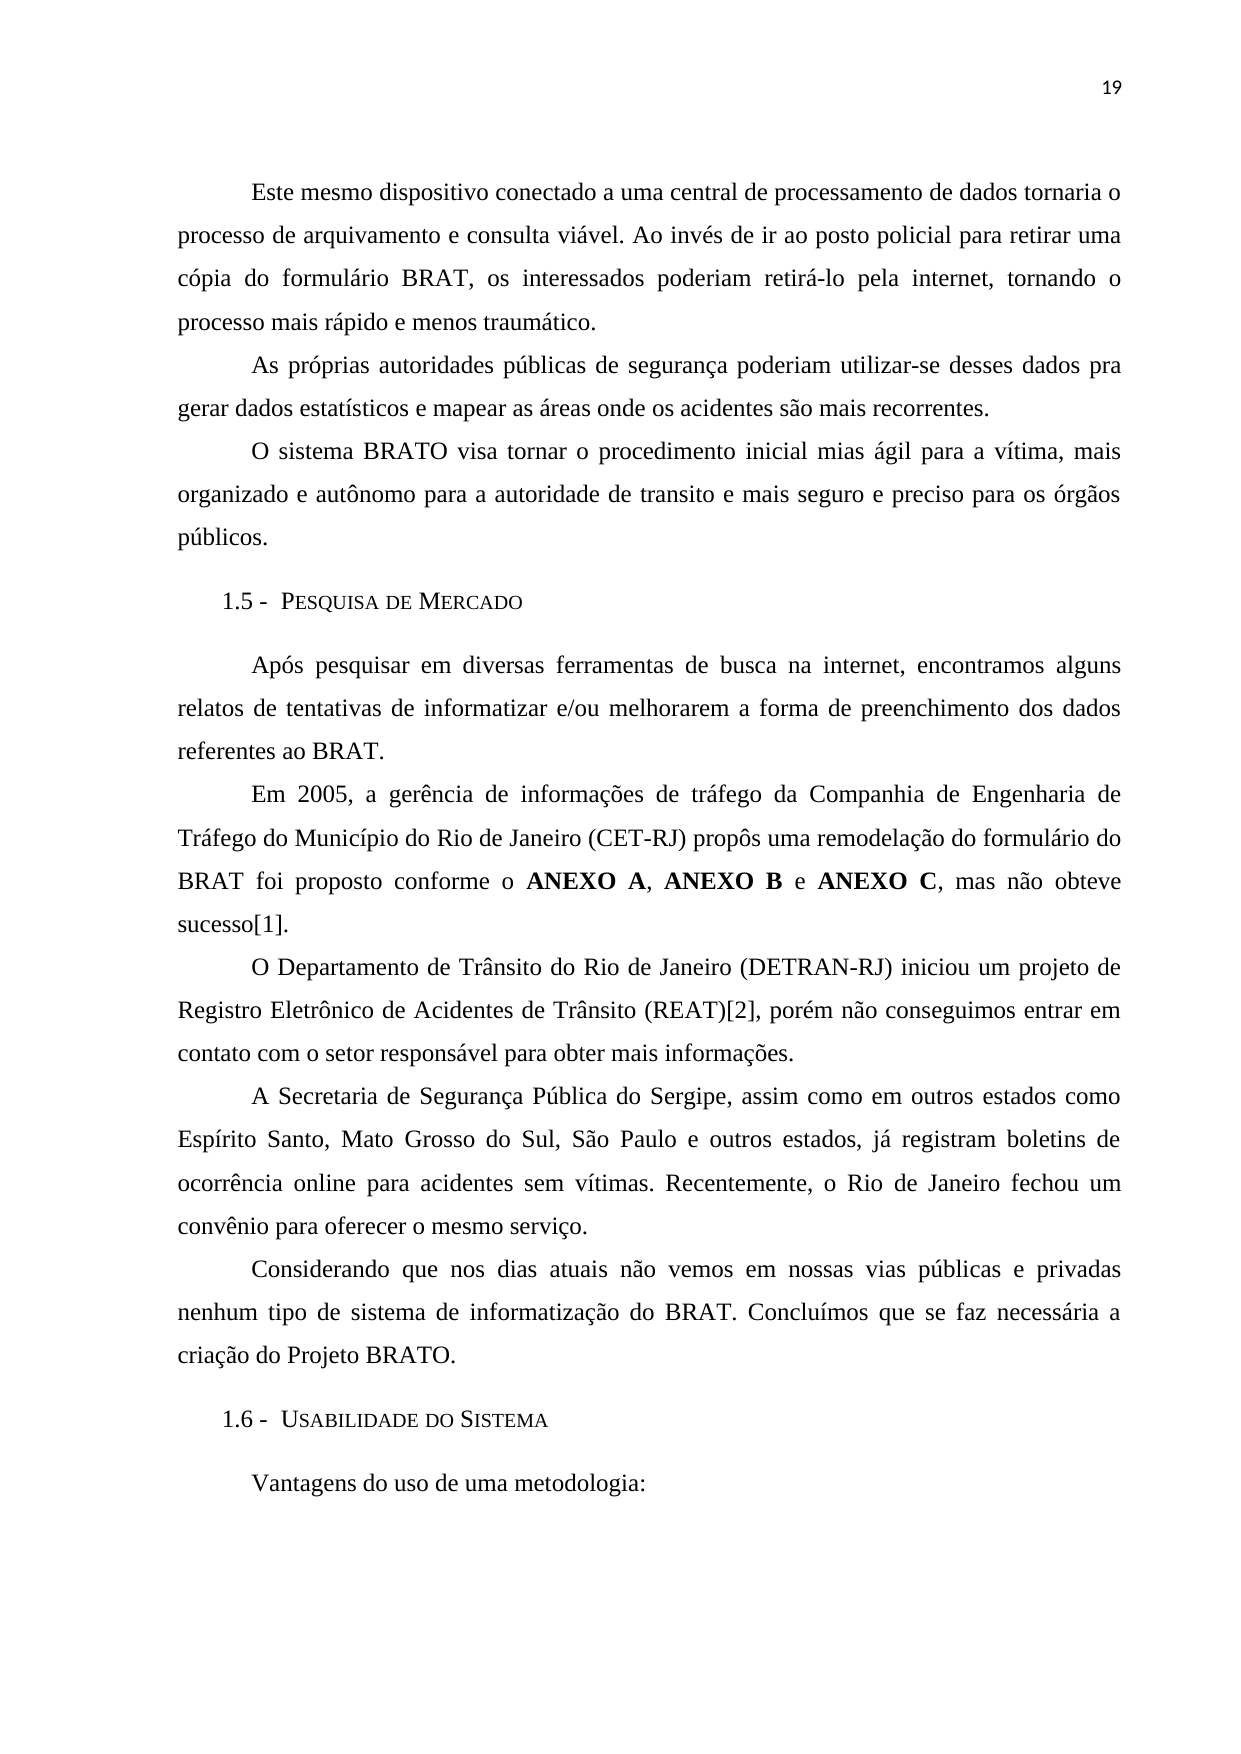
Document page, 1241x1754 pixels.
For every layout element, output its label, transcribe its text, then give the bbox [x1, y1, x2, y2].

text O sistema BRATO visa tornar o procedimento inicial mias ágil para a vítima, mais organizado e autônomo para a autoridade de transito e mais seguro e preciso para os órgãos públicos. [177, 436, 1122, 551]
text Usabilidade do Sistema [222, 1404, 1122, 1433]
text Considerando que nos dias atuais não vemos em nossas vias públicas e privadas nenhum tipo de sistema de informatização do BRAT. Concluímos que se faz necessária a criação do Projeto BRATO. [177, 1254, 1122, 1369]
text A Secretaria de Segurança Pública do Sergipe, assim como em outros estados como Espírito Santo, Mato Grosso do Sul, São Paulo e outros estados, já registram boletins de ocorrência online para acidentes sem vítimas. Recentemente, o Rio de Janeiro fechou um convênio para oferecer o mesmo serviço. [177, 1081, 1122, 1239]
text As próprias autoridades públicas de segurança poderiam utilizar-se desses dados pra gerar dados estatísticos e mapear as áreas onde os acidentes são mais recorrentes. [177, 350, 1122, 422]
text O Departamento de Trânsito do Rio de Janeiro (DETRAN-RJ) iniciou um projeto de Registro Eletrônico de Acidentes de Trânsito (REAT)[2], porém não conseguimos entrar em contato com o setor responsável para obter mais informações. [177, 952, 1122, 1067]
text Este mesmo dispositivo conectado a uma central de processamento de dados tornaria o processo de arquivamento e consulta viável. Ao invés de ir ao posto policial para retirar uma cópia do formulário BRAT, os interessados poderiam retirá-lo pela internet, tornando o processo mais rápido e menos traumático. [177, 177, 1122, 335]
text Após pesquisar em diversas ferramentas de busca na internet, encontramos alguns relatos de tentativas de informatizar e/ou melhorarem a forma de preenchimento dos dados referentes ao BRAT. [177, 650, 1122, 765]
text Pesquisa de Mercado [222, 586, 1122, 615]
text Vantagens do uso de uma metodologia: [177, 1468, 1122, 1497]
text Em 2005, a gerência de informações de tráfego da Companhia de Engenharia de Tráfego do Município do Rio de Janeiro (CET-RJ) propôs uma remodelação do formulário do BRAT foi proposto conforme o ANEXO A, ANEXO B e ANEXO C, mas não obteve sucesso[1]. [177, 779, 1122, 938]
